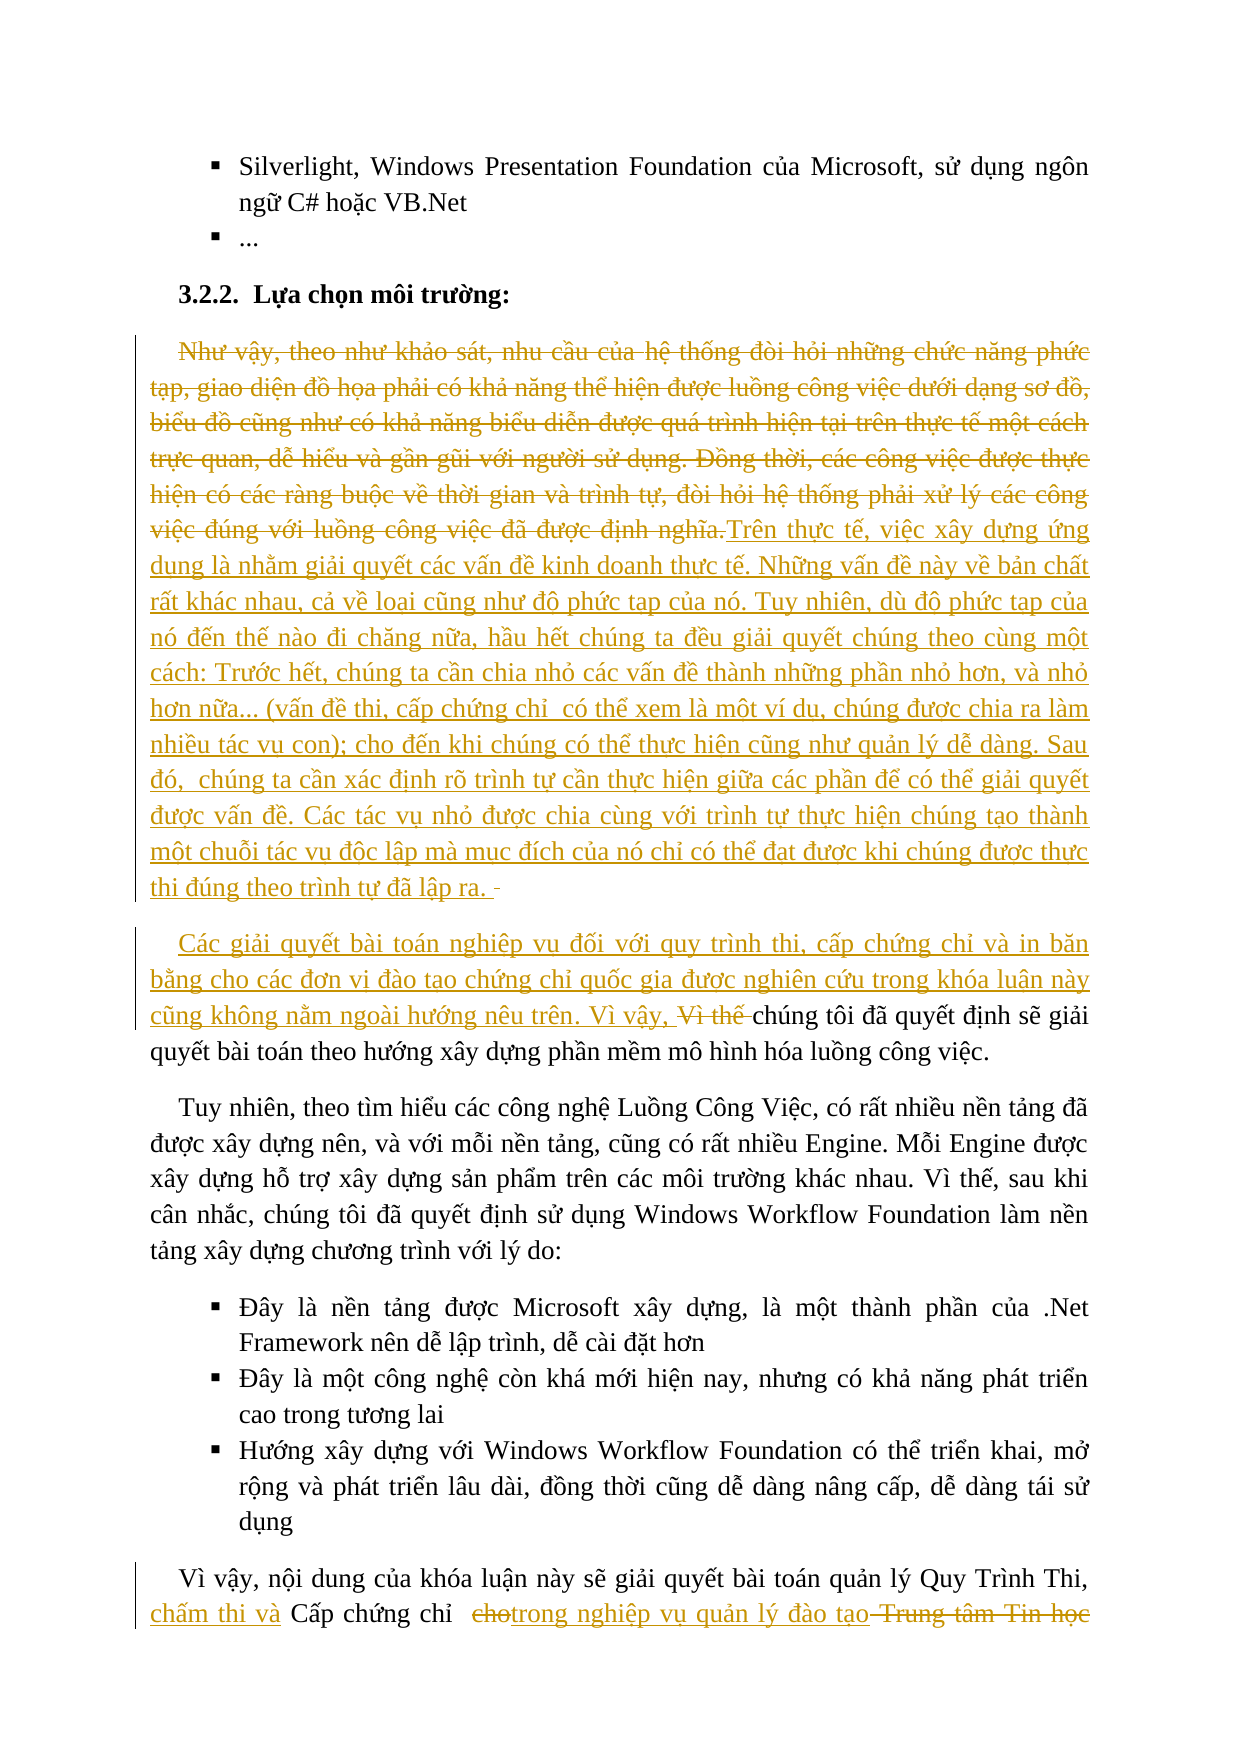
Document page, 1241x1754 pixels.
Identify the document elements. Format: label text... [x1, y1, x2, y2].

text chúng tôi đã quyết định sẽ giải quyết bài toán theo hướng xây dựng phần mềm mô hình hóa luồng công việc. [150, 992, 1090, 1066]
subtitle Lựa chọn môi trường: [178, 278, 1090, 309]
list Đây là nền tảng được Microsoft xây dựng, là một thành phần của .Net Framework nên dễ lập trình, dễ cài đặt hơn [209, 1291, 1090, 1358]
list Hướng xây dựng với Windows Workflow Foundation có thể triển khai, mở rộng và phát triển lâu dài, đồng thời cũng dễ dàng nâng cấp, dễ dàng tái sử dụng [209, 1434, 1090, 1536]
list ... [209, 222, 1090, 253]
list Silverlight, Windows Presentation Foundation của Microsoft, sử dụng ngôn ngữ C# hoặc VB.Net [209, 150, 1090, 217]
list Đây là một công nghệ còn khá mới hiện nay, nhưng có khả năng phát triển cao trong tương lai [209, 1362, 1090, 1429]
text Tuy nhiên, theo tìm hiểu các công nghệ Luồng Công Việc, có rất nhiều nền tảng đã được xây dựng nên, và với mỗi nền tảng, cũng có rất nhiều Engine. Mỗi Engine được xây dựng hỗ trợ xây dựng sản phẩm trên các môi trường khác nhau. Vì thế, sau khi cân nhắc, chúng tôi đã quyết định sử dụng Windows Workflow Foundation làm nền tảng xây dựng chương trình với lý do: [150, 1091, 1090, 1265]
text chúng tôi đã quyết định sẽ giải quyết bài toán theo hướng xây dựng phần mềm mô hình hóa luồng công việc. [150, 927, 1090, 990]
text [150, 1562, 1090, 1629]
